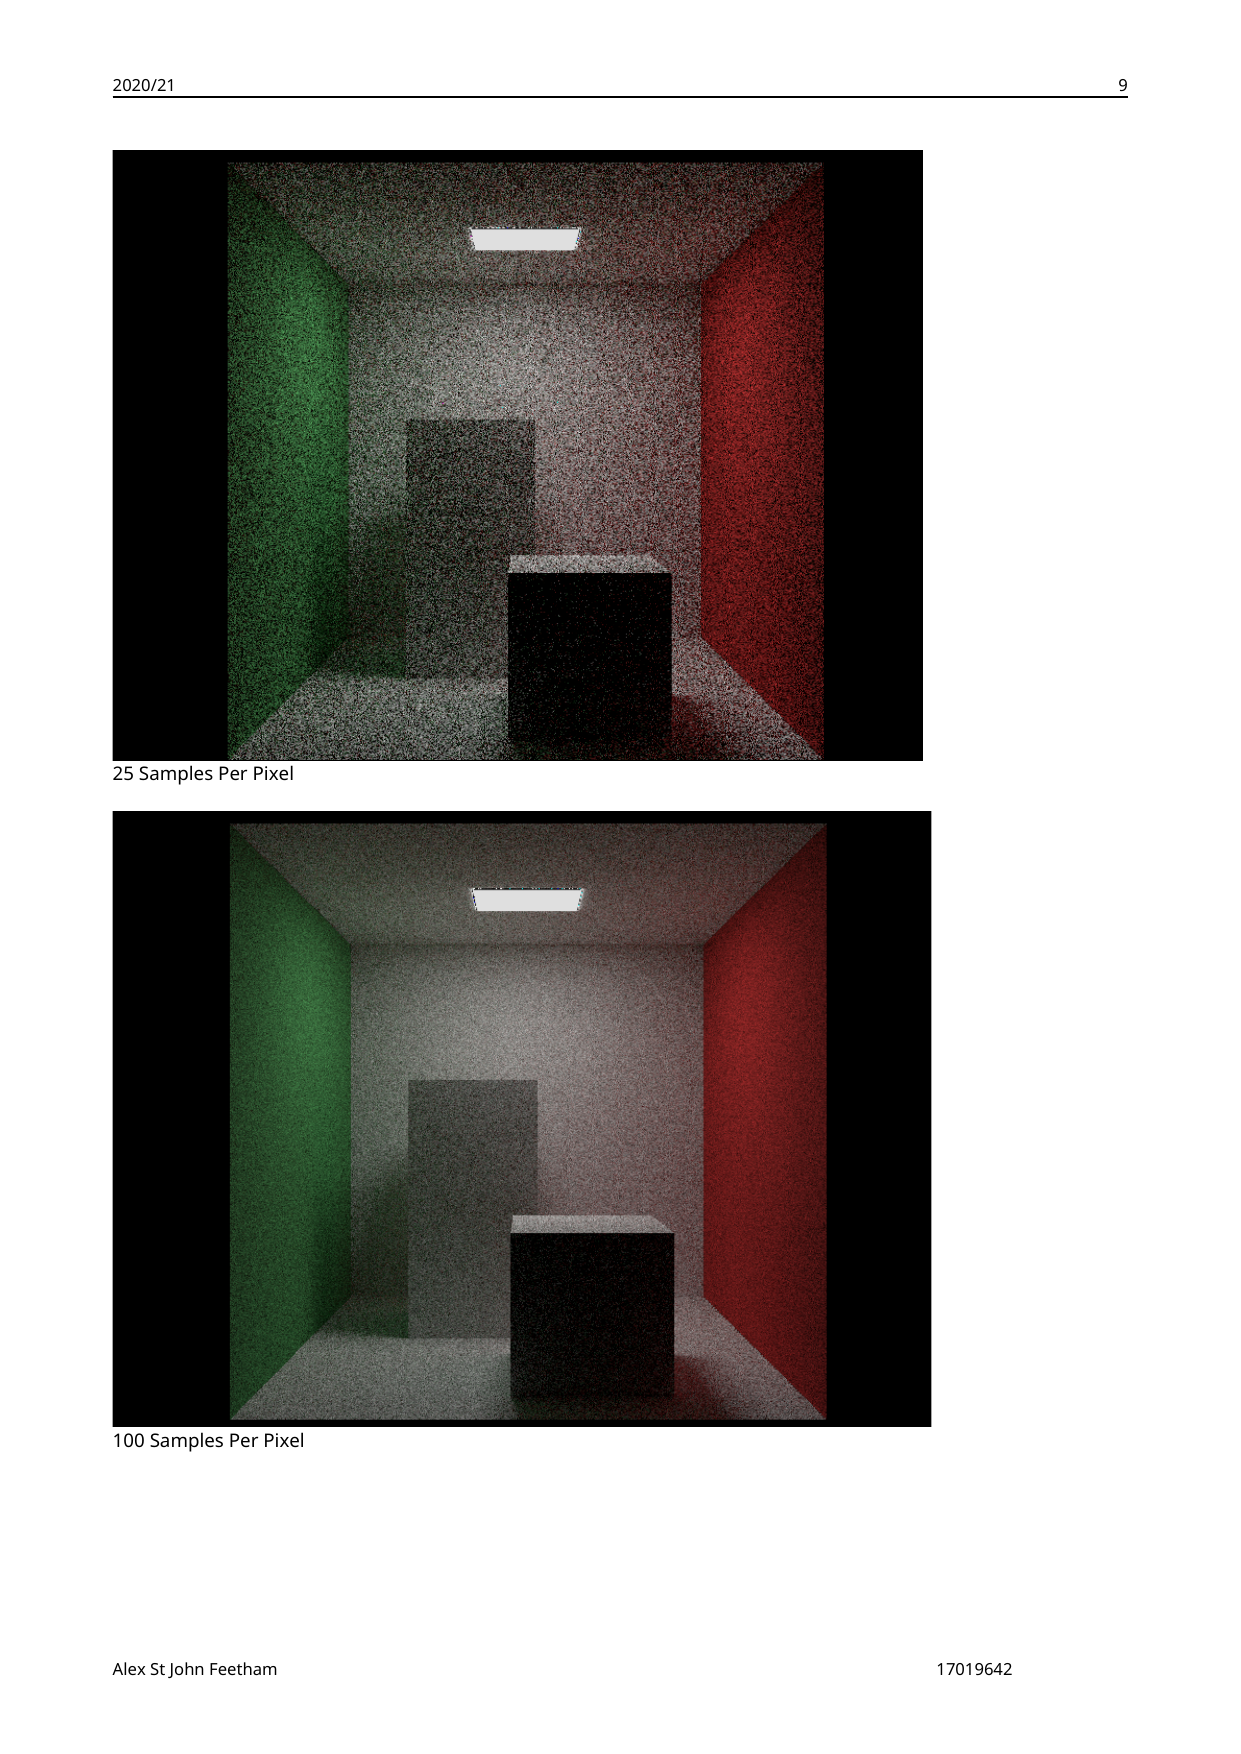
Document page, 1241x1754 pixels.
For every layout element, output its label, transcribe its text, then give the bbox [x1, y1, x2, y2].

picture [112, 811, 932, 1427]
text 100 Samples Per Pixel [112, 1427, 1128, 1453]
text 25 Samples Per Pixel [112, 760, 1128, 786]
picture [112, 150, 923, 761]
